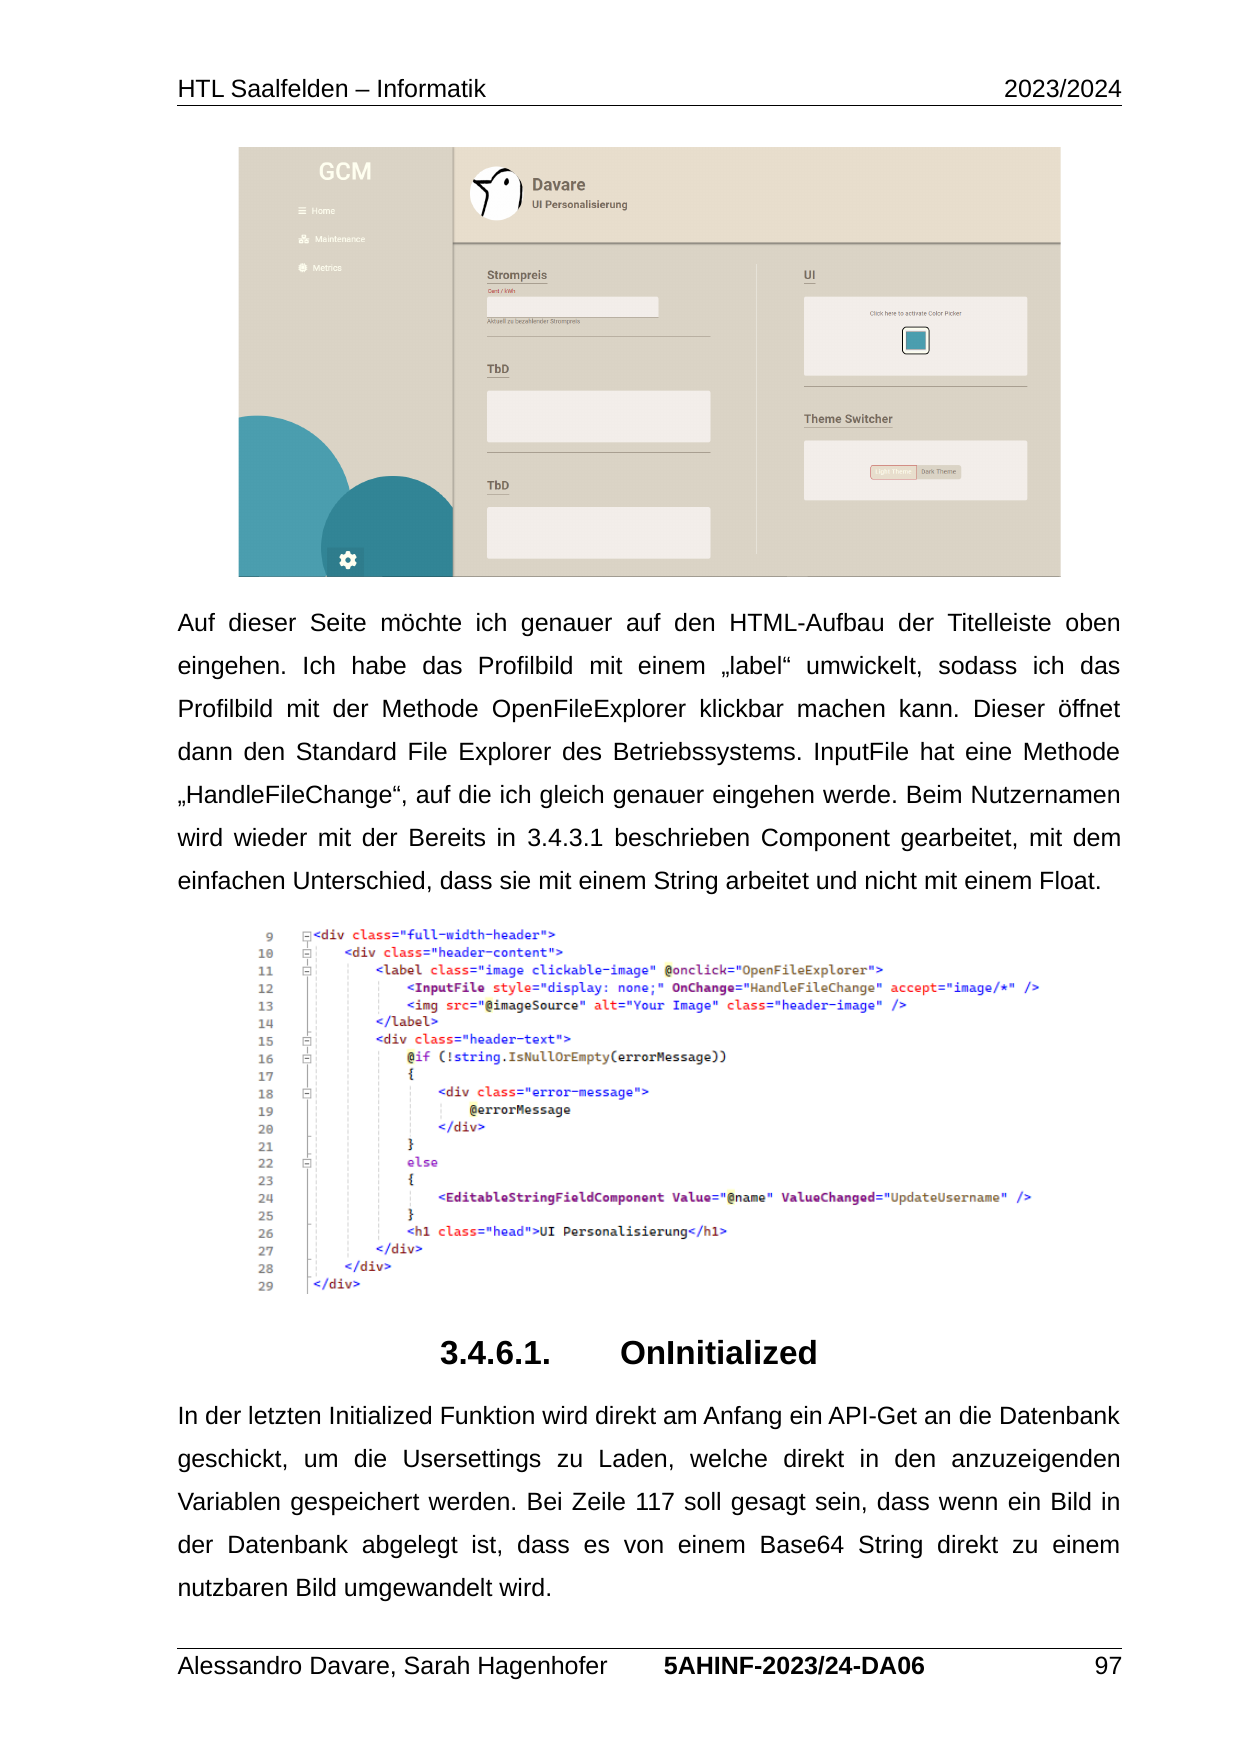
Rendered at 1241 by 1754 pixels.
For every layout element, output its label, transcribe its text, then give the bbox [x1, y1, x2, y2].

text In der letzten Initialized Funktion wird direkt am Anfang ein API-Get an die Datenbank geschickt, um die Usersettings zu Laden, welche direkt in den anzuzeigenden Variablen gespeichert werden. Bei Zeile 117 soll gesagt sein, dass wenn ein Bild in der Datenbank abgelegt ist, dass es von einem Base64 String direkt zu einem nutzbaren Bild umgewandelt wird. [177, 1401, 1122, 1602]
subtitle OnInitialized [440, 1333, 1122, 1371]
text Auf dieser Seite möchte ich genauer auf den HTML-Aufbau der Titelleiste oben eingehen. Ich habe das Profilbild mit einem „label“ umwickelt, sodass ich das Profilbild mit der Methode OpenFileExplorer klickbar machen kann. Dieser öffnet dann den Standard File Explorer des Betriebssystems. InputFile hat eine Methode „HandleFileChange“, auf die ich gleich genauer eingehen werde. Beim Nutzernamen wird wieder mit der Bereits in 3.4.3.1 beschrieben Component gearbeitet, mit dem einfachen Unterschied, dass sie mit einem String arbeitet und nicht mit einem Float. [177, 607, 1122, 895]
picture [249, 926, 1050, 1294]
picture [238, 147, 1061, 577]
